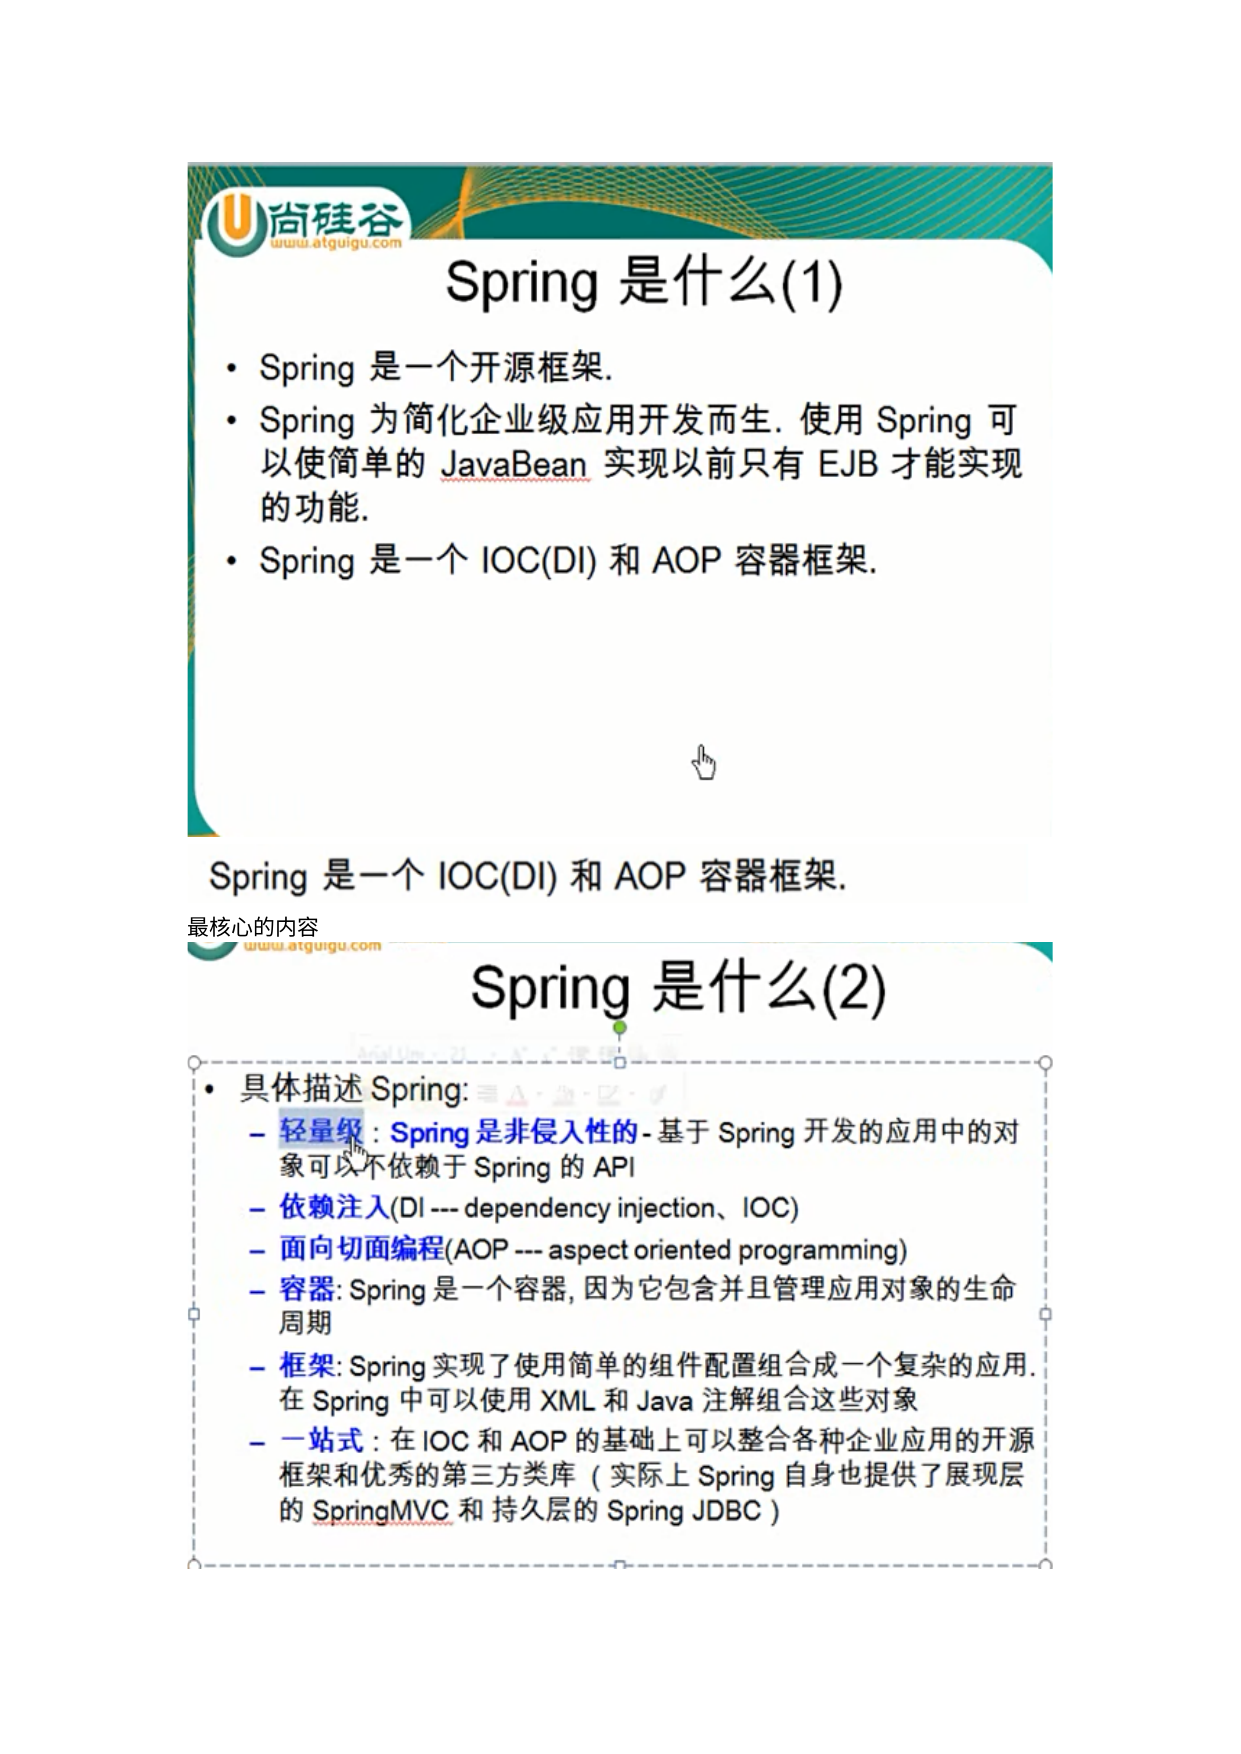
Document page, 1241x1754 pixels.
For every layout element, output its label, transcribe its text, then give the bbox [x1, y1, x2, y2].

picture [187, 942, 1053, 1569]
text 最核心的内容 [187, 909, 1053, 942]
picture [187, 162, 1053, 837]
picture [187, 844, 1053, 903]
